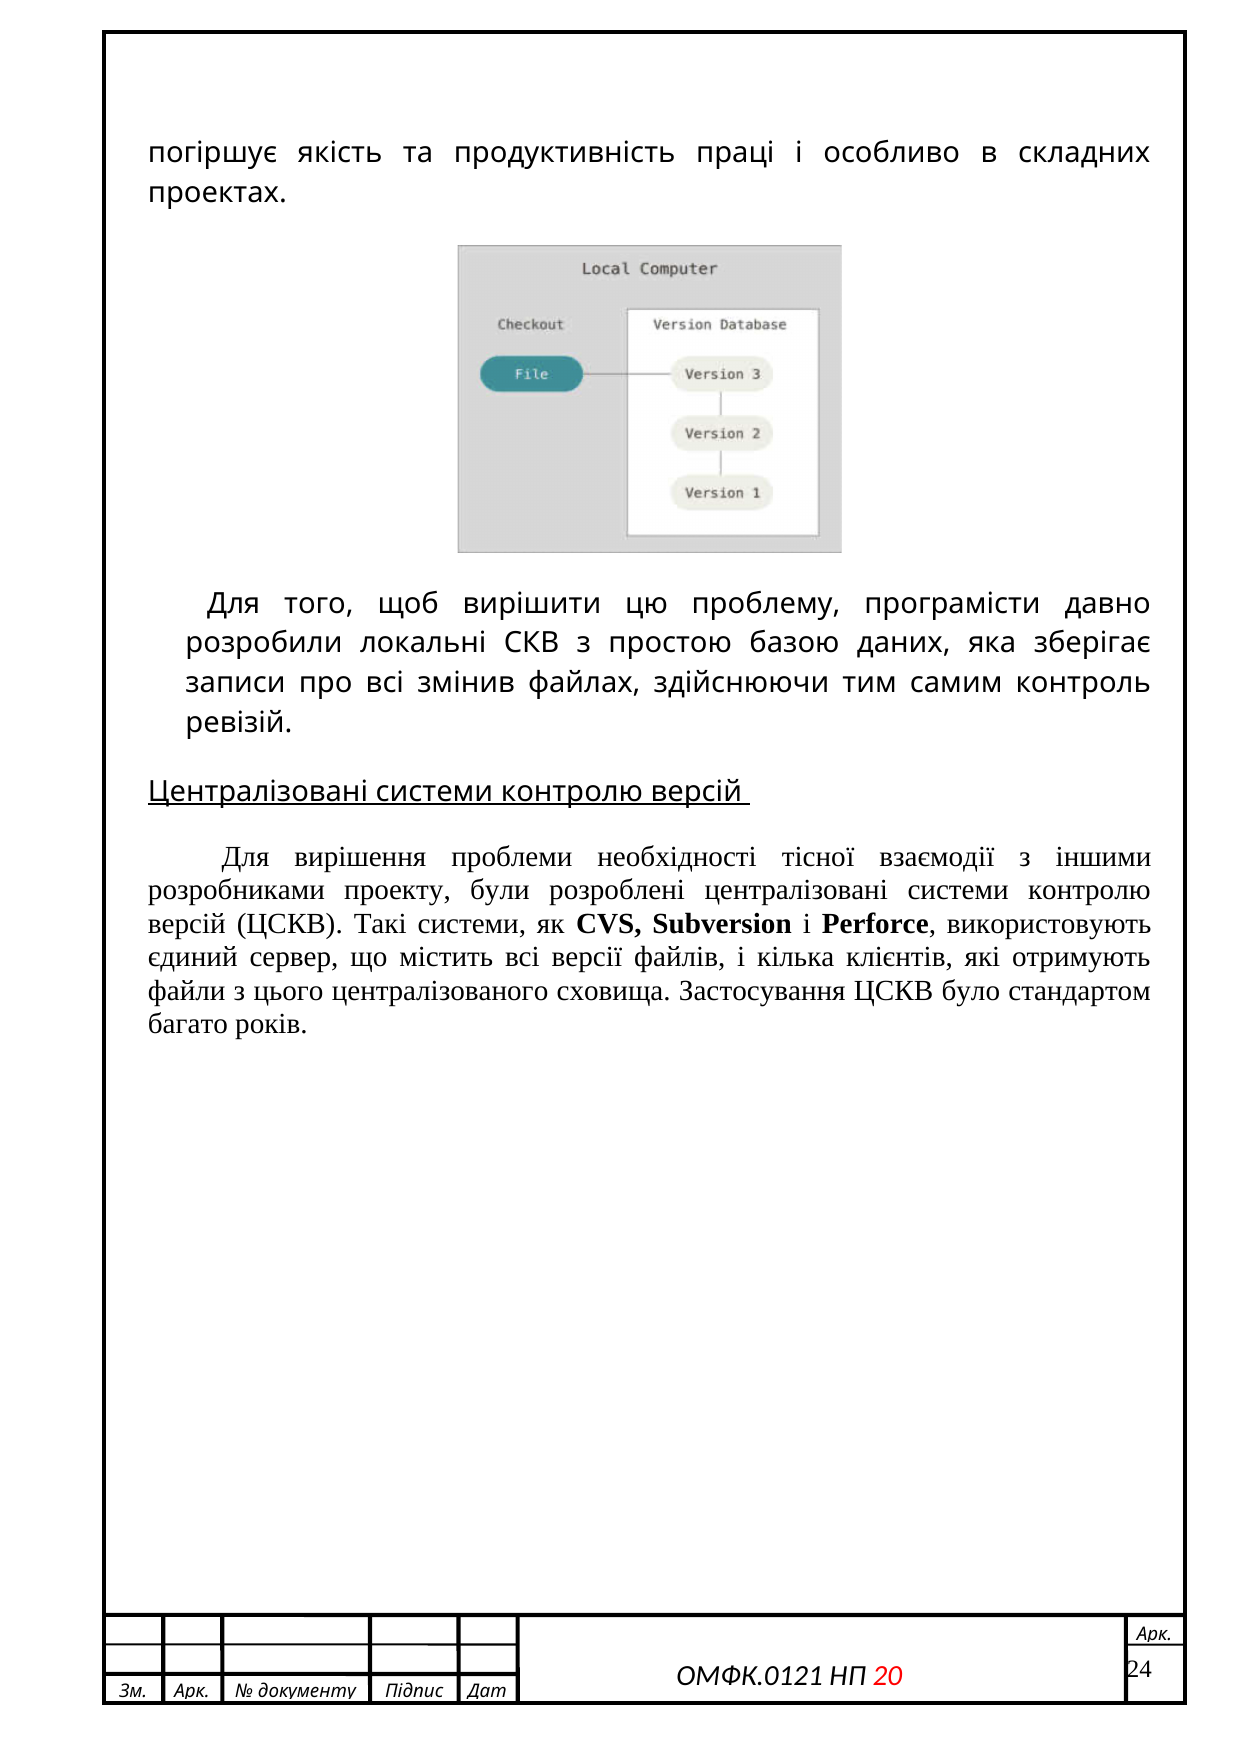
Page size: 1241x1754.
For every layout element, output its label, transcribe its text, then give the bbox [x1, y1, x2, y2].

text Централізовані системи контролю версій [148, 770, 1152, 809]
text Для вирішення проблеми необхідності тісної взаємодії з іншими розробниками проекту, були розроблені централізовані системи контролю версій (ЦСКВ). Такі системи, як CVS, Subversion і Perforce, використовують єдиний сервер, що містить всі версії файлів, і кілька клієнтів, які отримують файли з цього централізованого сховища. Застосування ЦСКВ було стандартом багато років. [148, 839, 1152, 1040]
text Для того, щоб вирішити цю проблему, програмісти давно розробили локальні СКВ з простою базою даних, яка зберігає записи про всі змінив файлах, здійснюючи тим самим контроль ревізій. [185, 582, 1152, 741]
picture [457, 244, 842, 553]
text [148, 131, 1152, 211]
